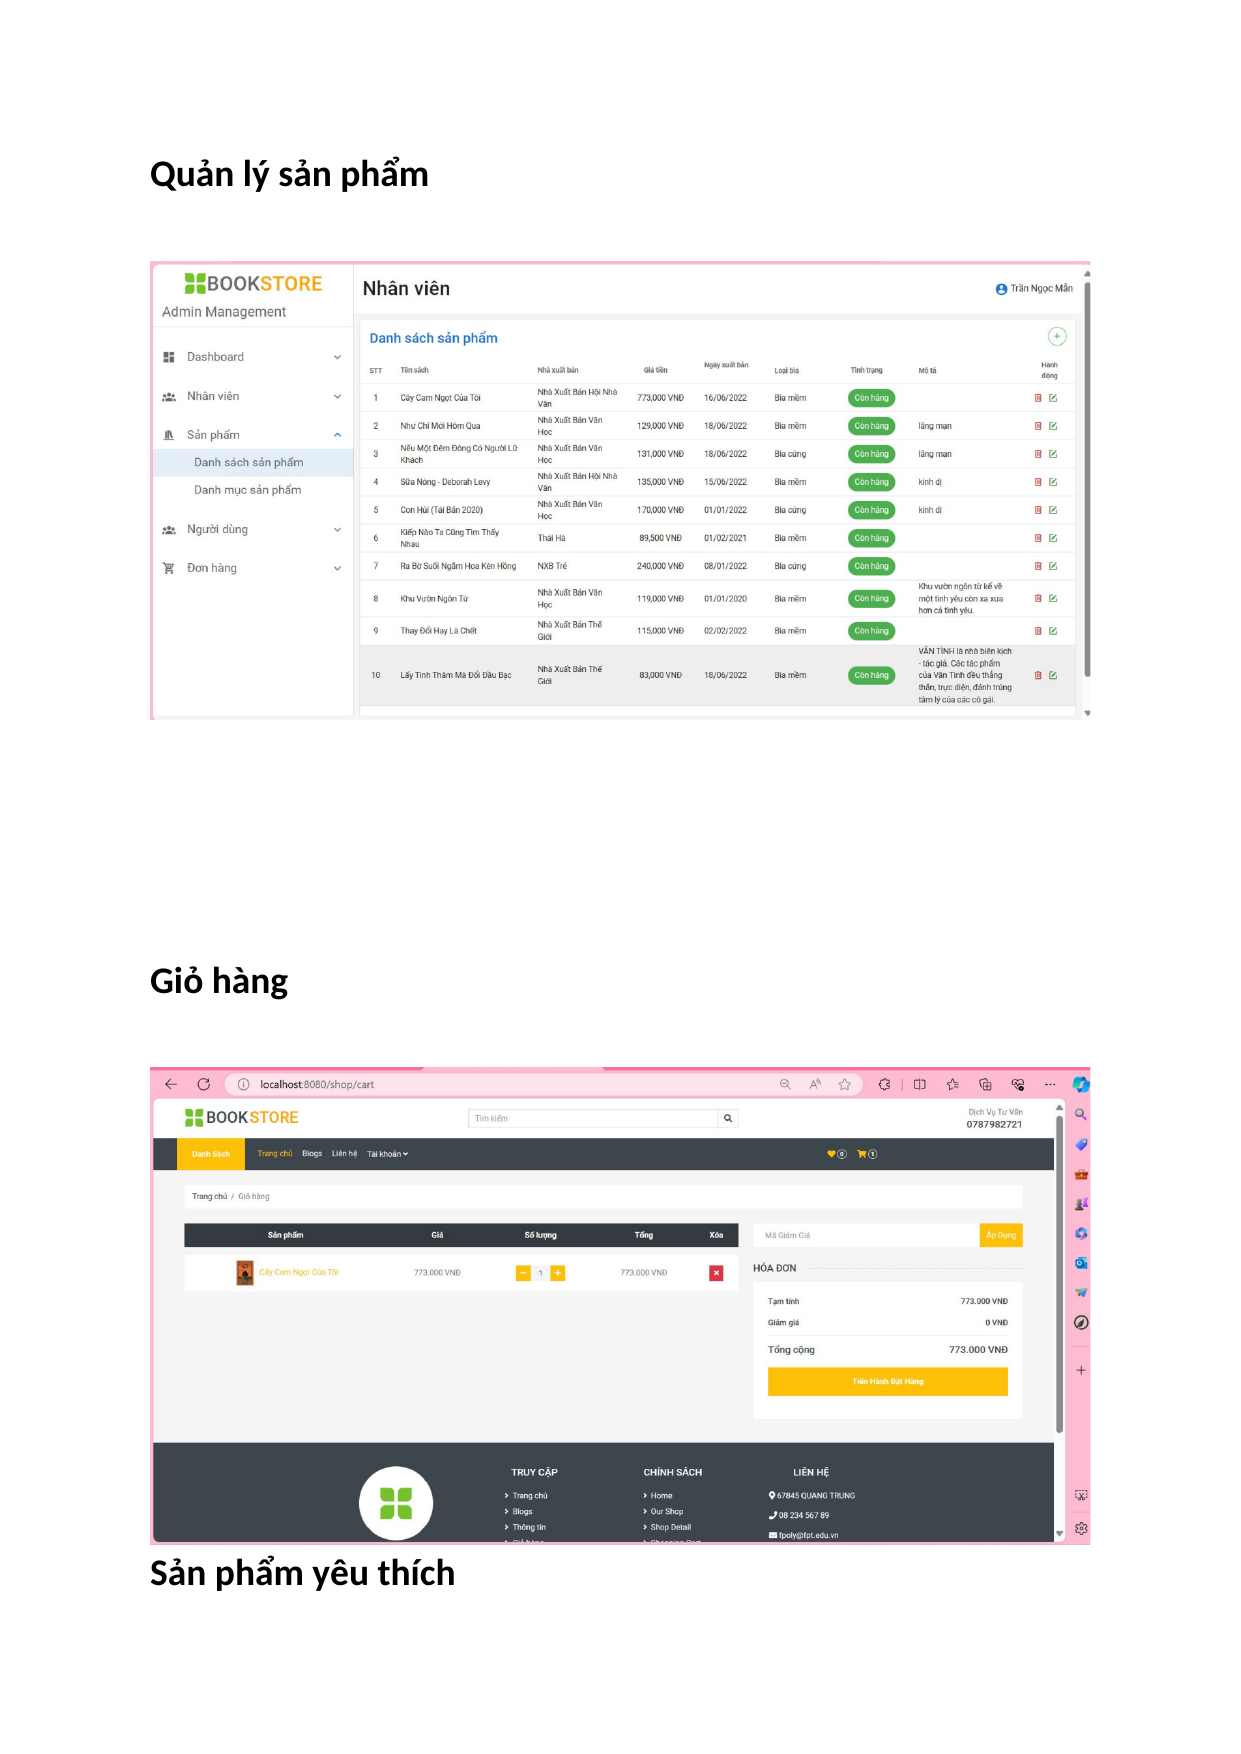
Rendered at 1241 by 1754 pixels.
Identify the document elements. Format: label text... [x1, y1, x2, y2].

text Quản lý sản phẩm [150, 150, 1090, 196]
text Giỏ hàng [150, 957, 1090, 1003]
picture [150, 1067, 1091, 1545]
picture [150, 261, 1091, 720]
text Sản phẩm yêu thích [150, 1549, 1090, 1594]
